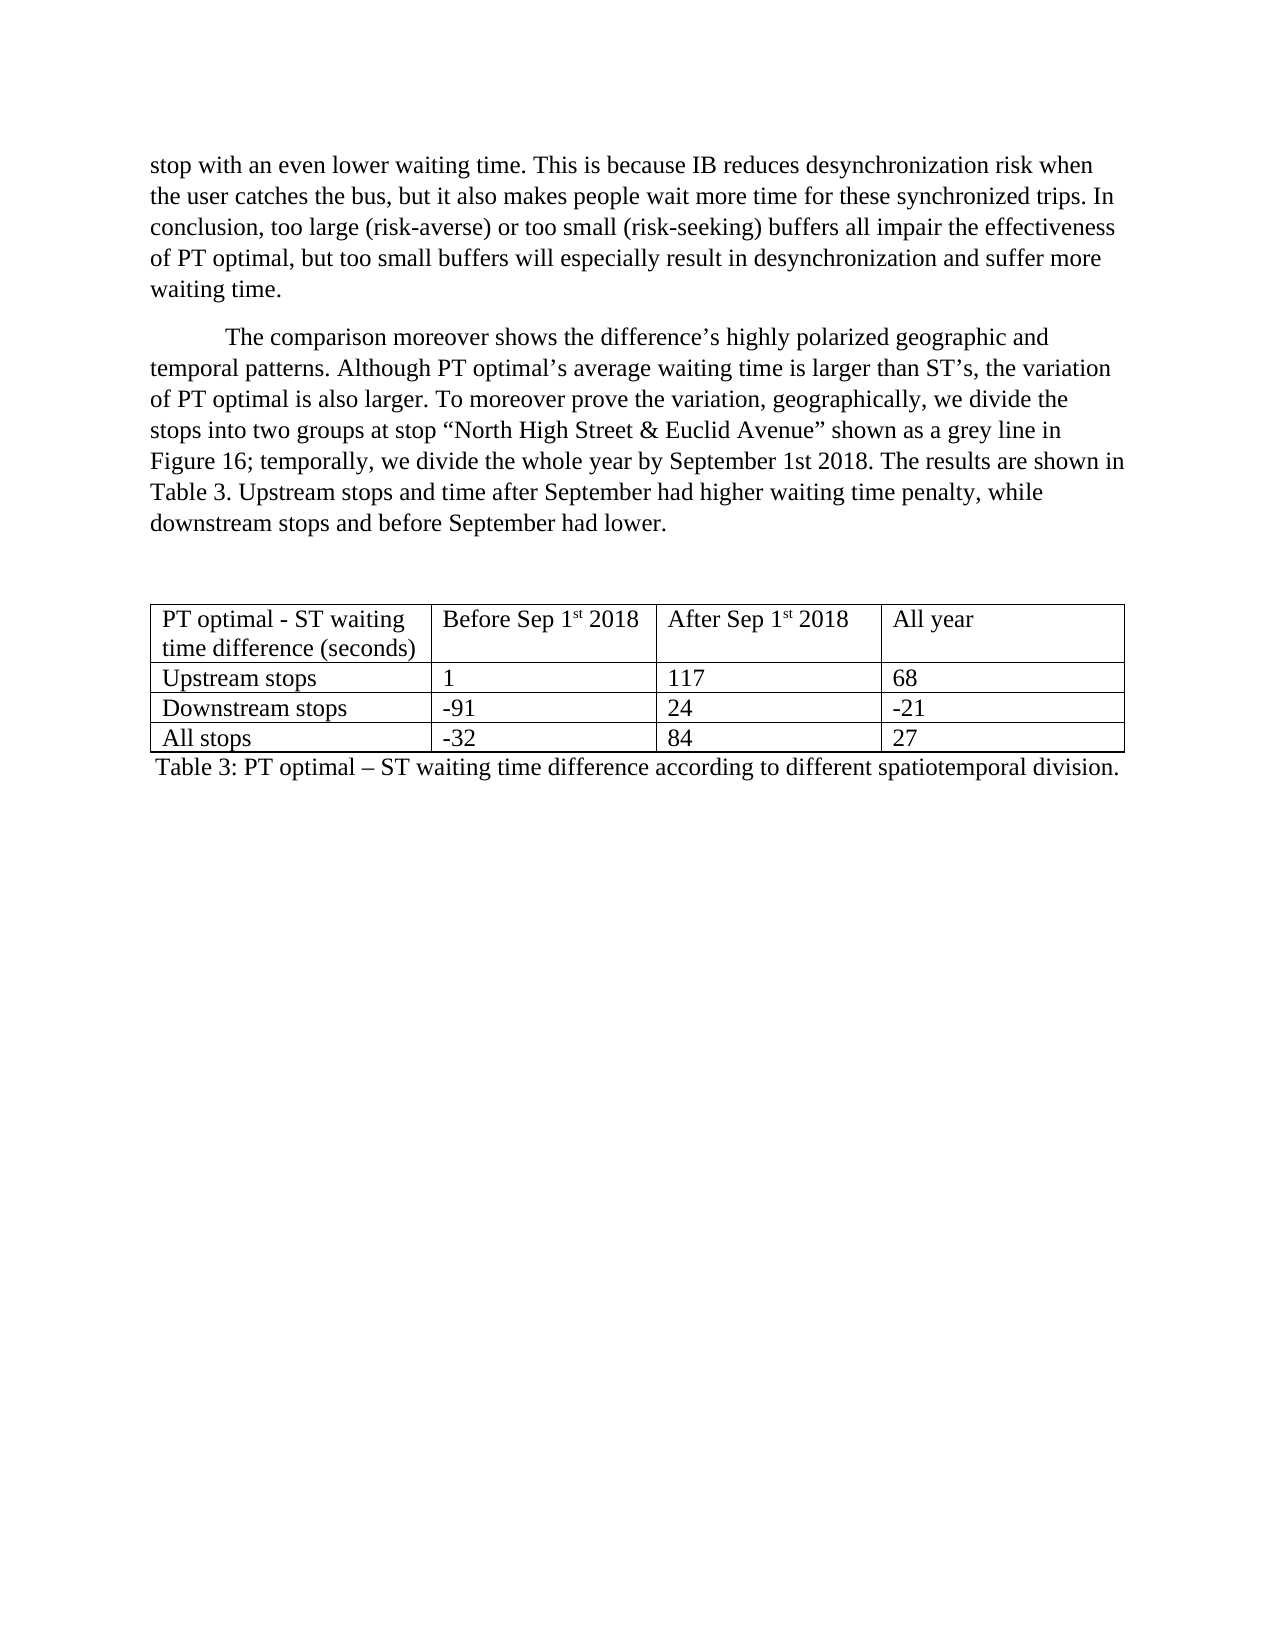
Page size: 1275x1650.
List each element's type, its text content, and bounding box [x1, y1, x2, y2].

table_cell -21 [882, 693, 1124, 722]
table_cell 84 [657, 723, 881, 751]
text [150, 150, 1125, 303]
table_cell 1 [432, 663, 656, 692]
table_cell Upstream stops [151, 663, 431, 692]
table_header Before Sep 1st 2018 [432, 605, 656, 662]
table_cell 24 [657, 693, 881, 722]
table_cell 68 [882, 663, 1124, 692]
table_cell 27 [882, 723, 1124, 751]
table_cell All stops [151, 723, 431, 751]
text The comparison moreover shows the difference’s highly polarized geographic and temporal patterns. Although PT optimal’s average waiting time is larger than ST’s, the variation of PT optimal is also larger. To moreover prove the variation, geographically, we divide the stops into two groups at stop “North High Street & Euclid Avenue” shown as a grey line in Figure 16; temporally, we divide the whole year by September 1st 2018. The results are shown in Table 3. Upstream stops and time after September had higher waiting time penalty, while downstream stops and before September had lower. [150, 322, 1125, 537]
table_cell -32 [432, 723, 656, 751]
table_cell -91 [432, 693, 656, 722]
table_cell Downstream stops [151, 693, 431, 722]
table_header All year [882, 605, 1124, 662]
table_header After Sep 1st 2018 [657, 605, 881, 662]
table_cell 117 [657, 663, 881, 692]
table_header PT optimal - ST waiting time difference (seconds) [151, 605, 431, 662]
